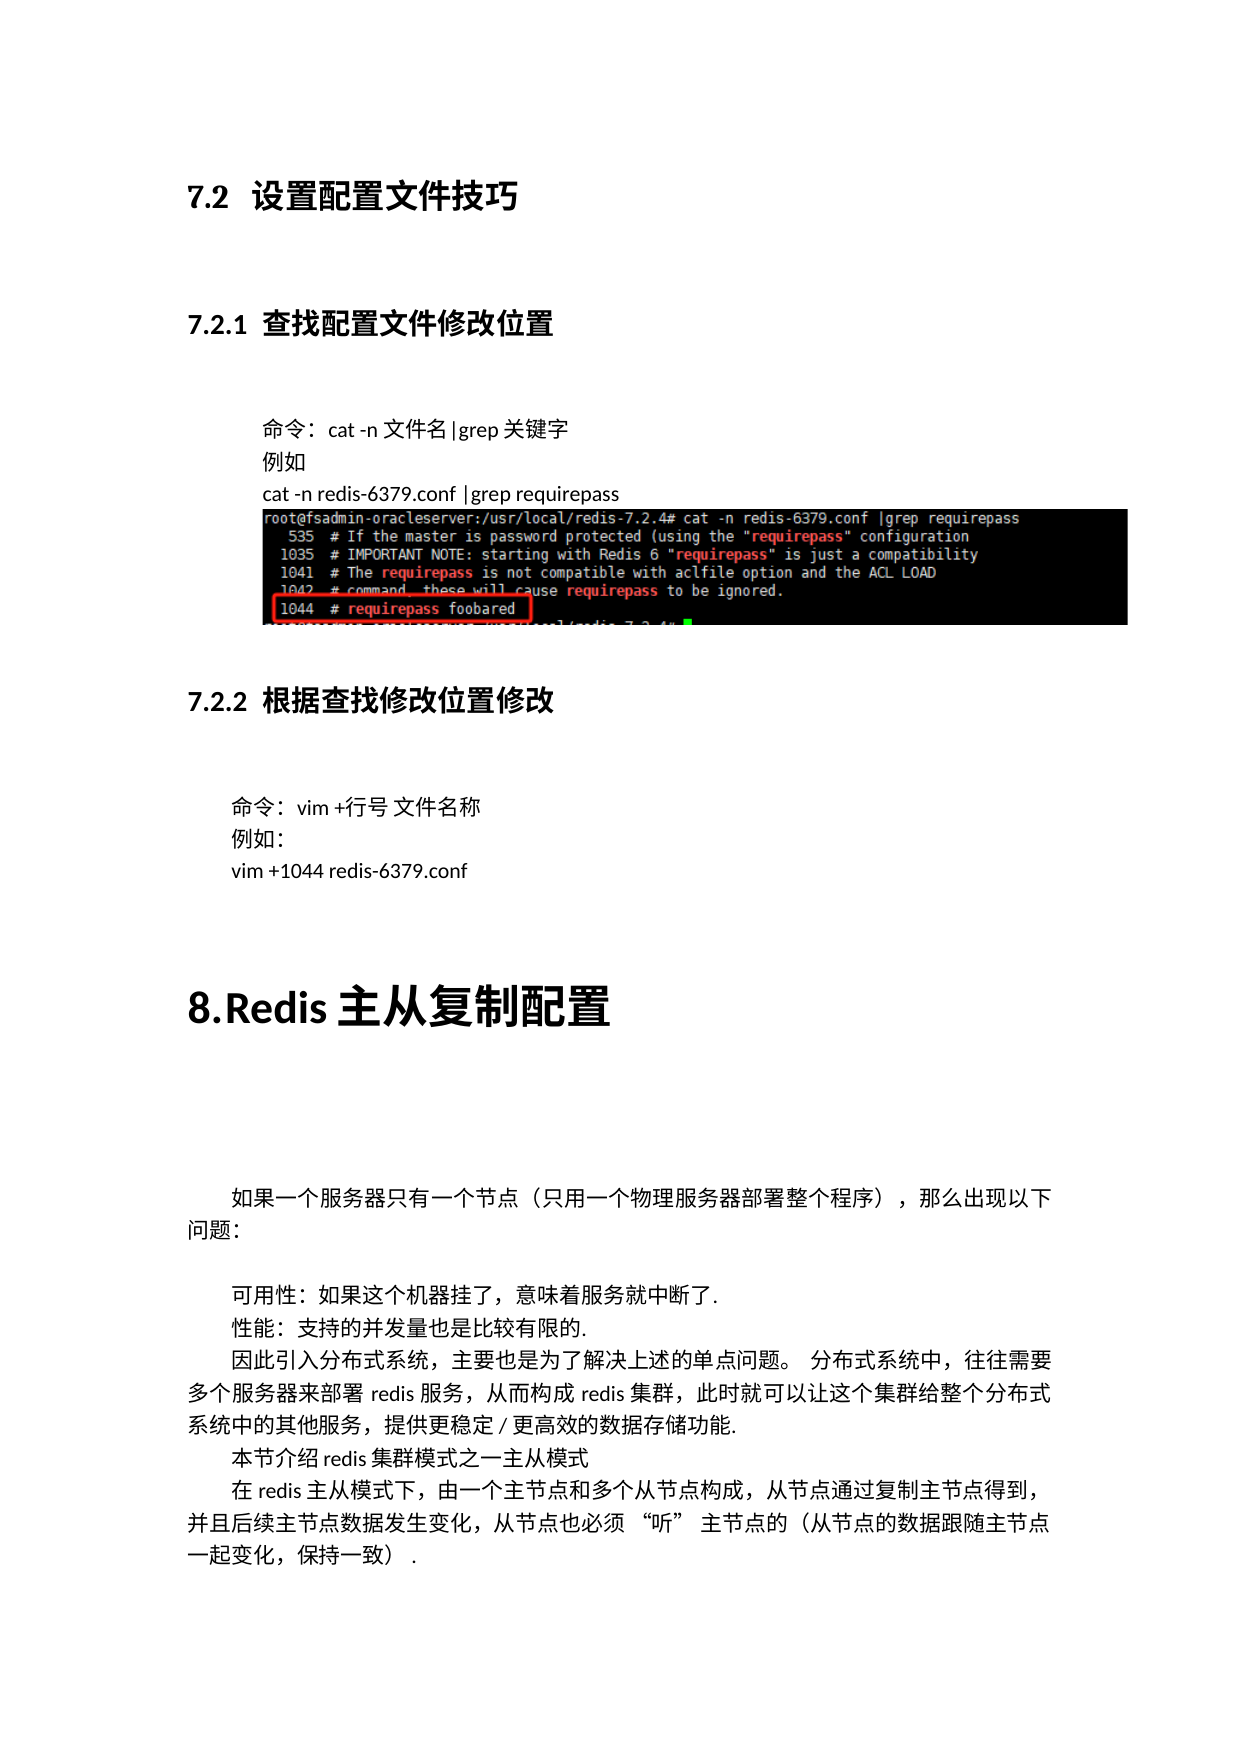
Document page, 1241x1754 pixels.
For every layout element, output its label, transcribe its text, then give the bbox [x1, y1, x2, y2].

text vim +1044 redis-6379.conf [187, 854, 1053, 887]
text 如果一个服务器只有一个节点（只用一个物理服务器部署整个程序），那么出现以下问题： [187, 1180, 1053, 1245]
subtitle 根据查找修改位置修改 [187, 667, 1053, 732]
list 例如 [262, 444, 1053, 477]
text 性能：支持的并发量也是比较有限的. [187, 1310, 1053, 1343]
text 可用性：如果这个机器挂了，意味着服务就中断了. [187, 1278, 1053, 1310]
list cat -n redis-6379.conf |grep requirepass [262, 477, 1053, 509]
list 命令：cat -n 文件名|grep 关键字 [262, 412, 1053, 444]
picture [262, 509, 1128, 625]
subtitle 查找配置文件修改位置 [187, 289, 1053, 354]
subtitle 设置配置文件技巧 [187, 162, 1053, 227]
text 因此引入分布式系统，主要也是为了解决上述的单点问题。 分布式系统中，往往需要多个服务器来部署 redis 服务，从而构成 redis 集群，此时就可以让这个集群给整个分布式系统中的其他服务，提供更稳定 / 更高效的数据存储功能. [187, 1343, 1053, 1440]
text 在 redis 主从模式下，由一个主节点和多个从节点构成，从节点通过复制主节点得到，并且后续主节点数据发生变化，从节点也必须 “听” 主节点的（从节点的数据跟随主节点一起变化，保持一致） . [187, 1473, 1053, 1570]
text 例如： [187, 822, 1053, 854]
text 本节介绍redis集群模式之一主从模式 [187, 1440, 1053, 1473]
subtitle Redis主从复制配置 [187, 955, 1053, 1052]
text 命令：vim +行号 文件名称 [187, 789, 1053, 822]
